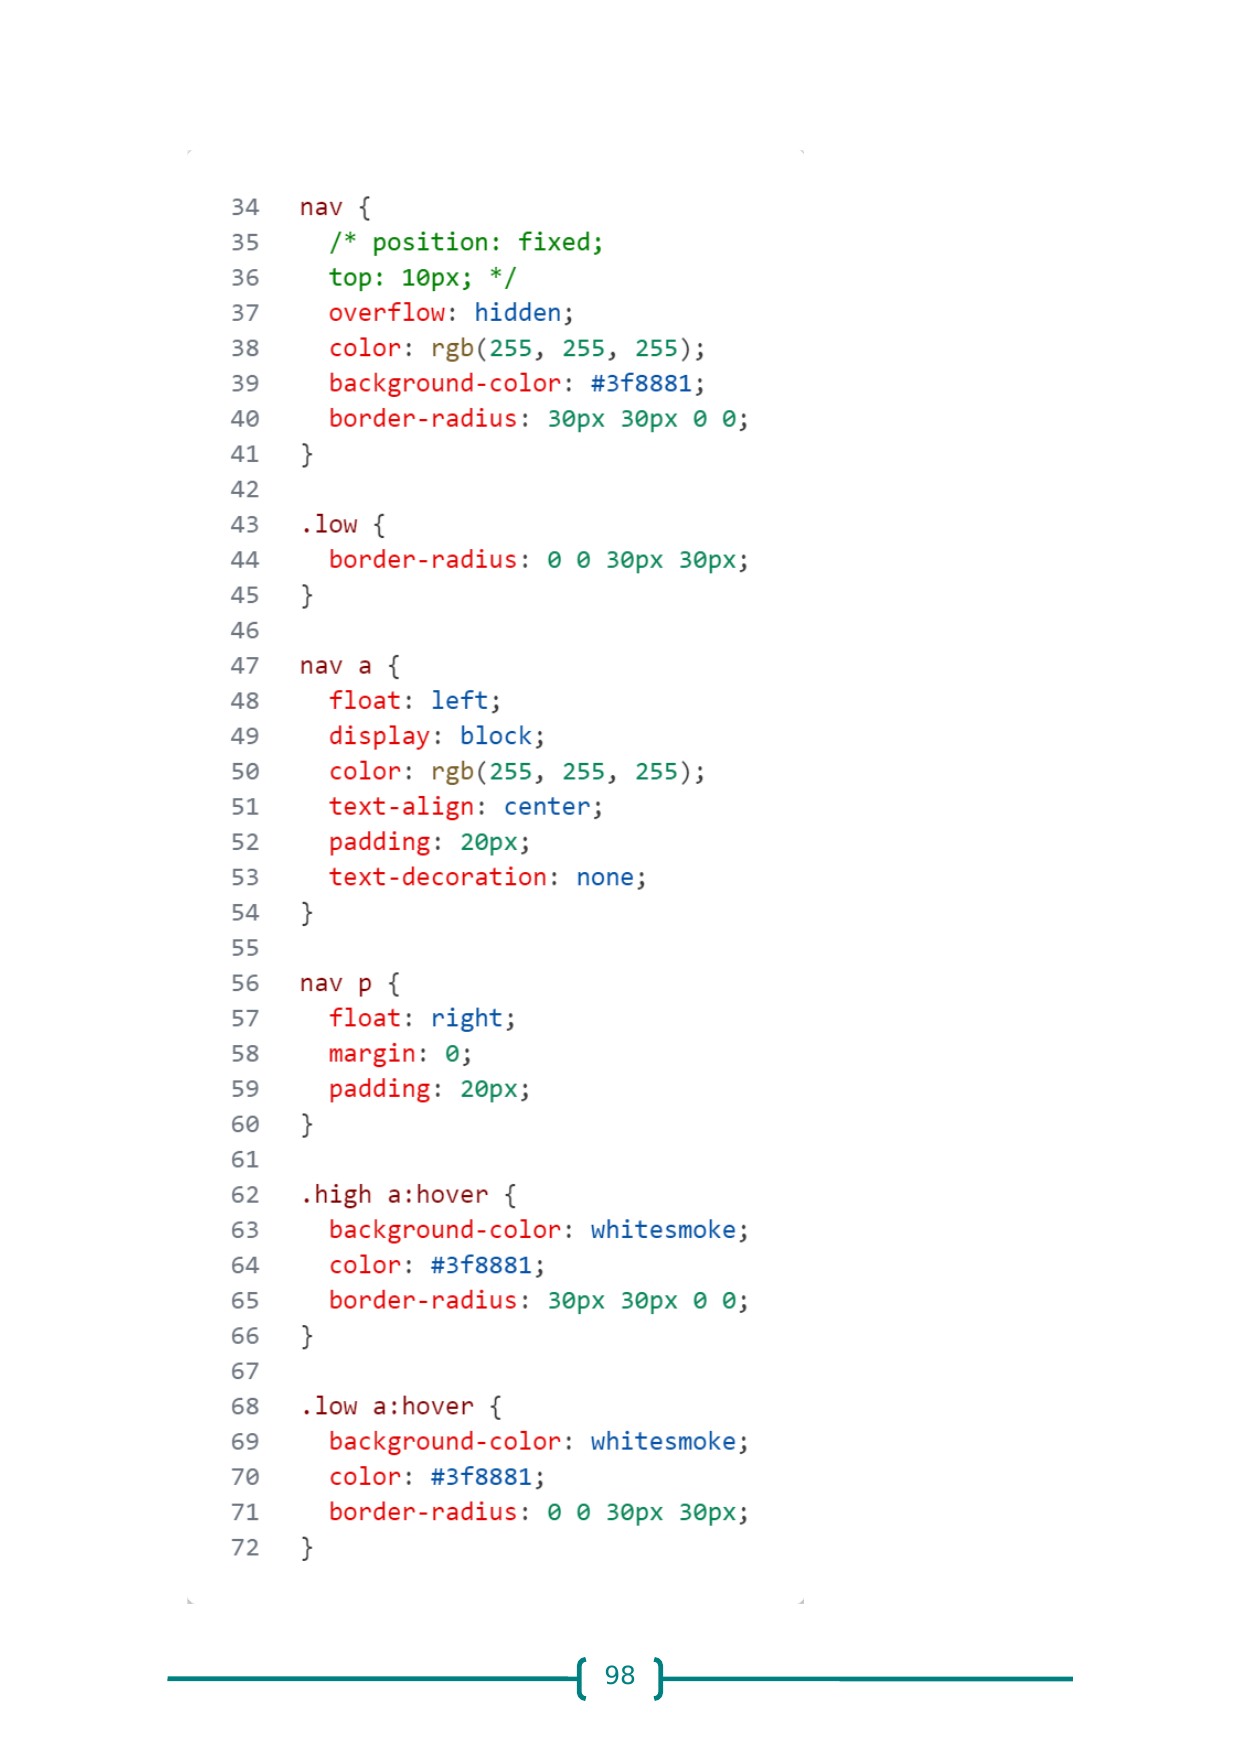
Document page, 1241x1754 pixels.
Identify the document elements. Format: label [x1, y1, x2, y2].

picture [187, 150, 804, 1604]
